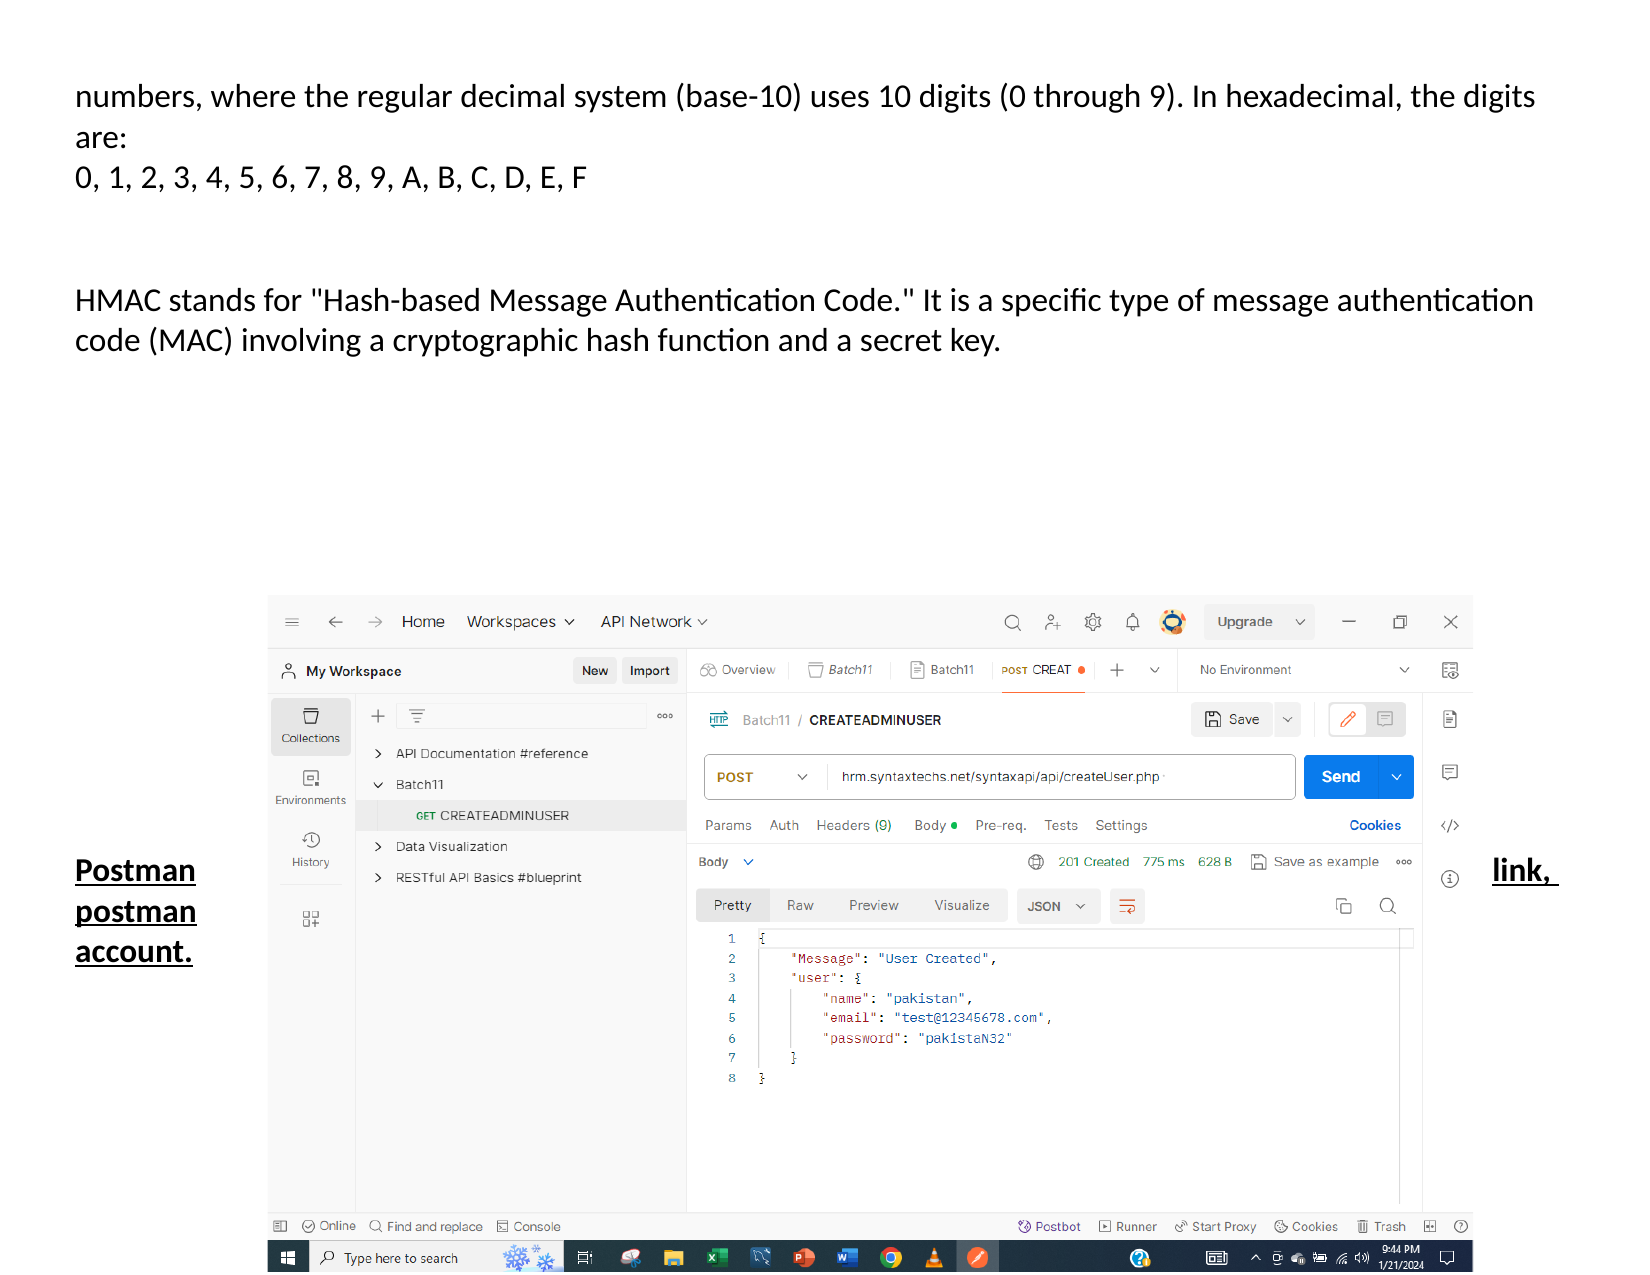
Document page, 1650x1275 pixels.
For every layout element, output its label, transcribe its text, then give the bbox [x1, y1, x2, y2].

picture [266, 595, 1472, 1270]
text 0, 1, 2, 3, 4, 5, 6, 7, 8, 9, A, B, C, D, E, F [75, 156, 1575, 197]
text Postman link, postman account. [75, 849, 266, 971]
text HMAC stands for "Hash-based Message Authentication Code." It is a specific type of message authentication code (MAC) involving a cryptographic hash function and a secret key. [75, 279, 1575, 360]
text Postman link, postman account. [1472, 849, 1575, 971]
